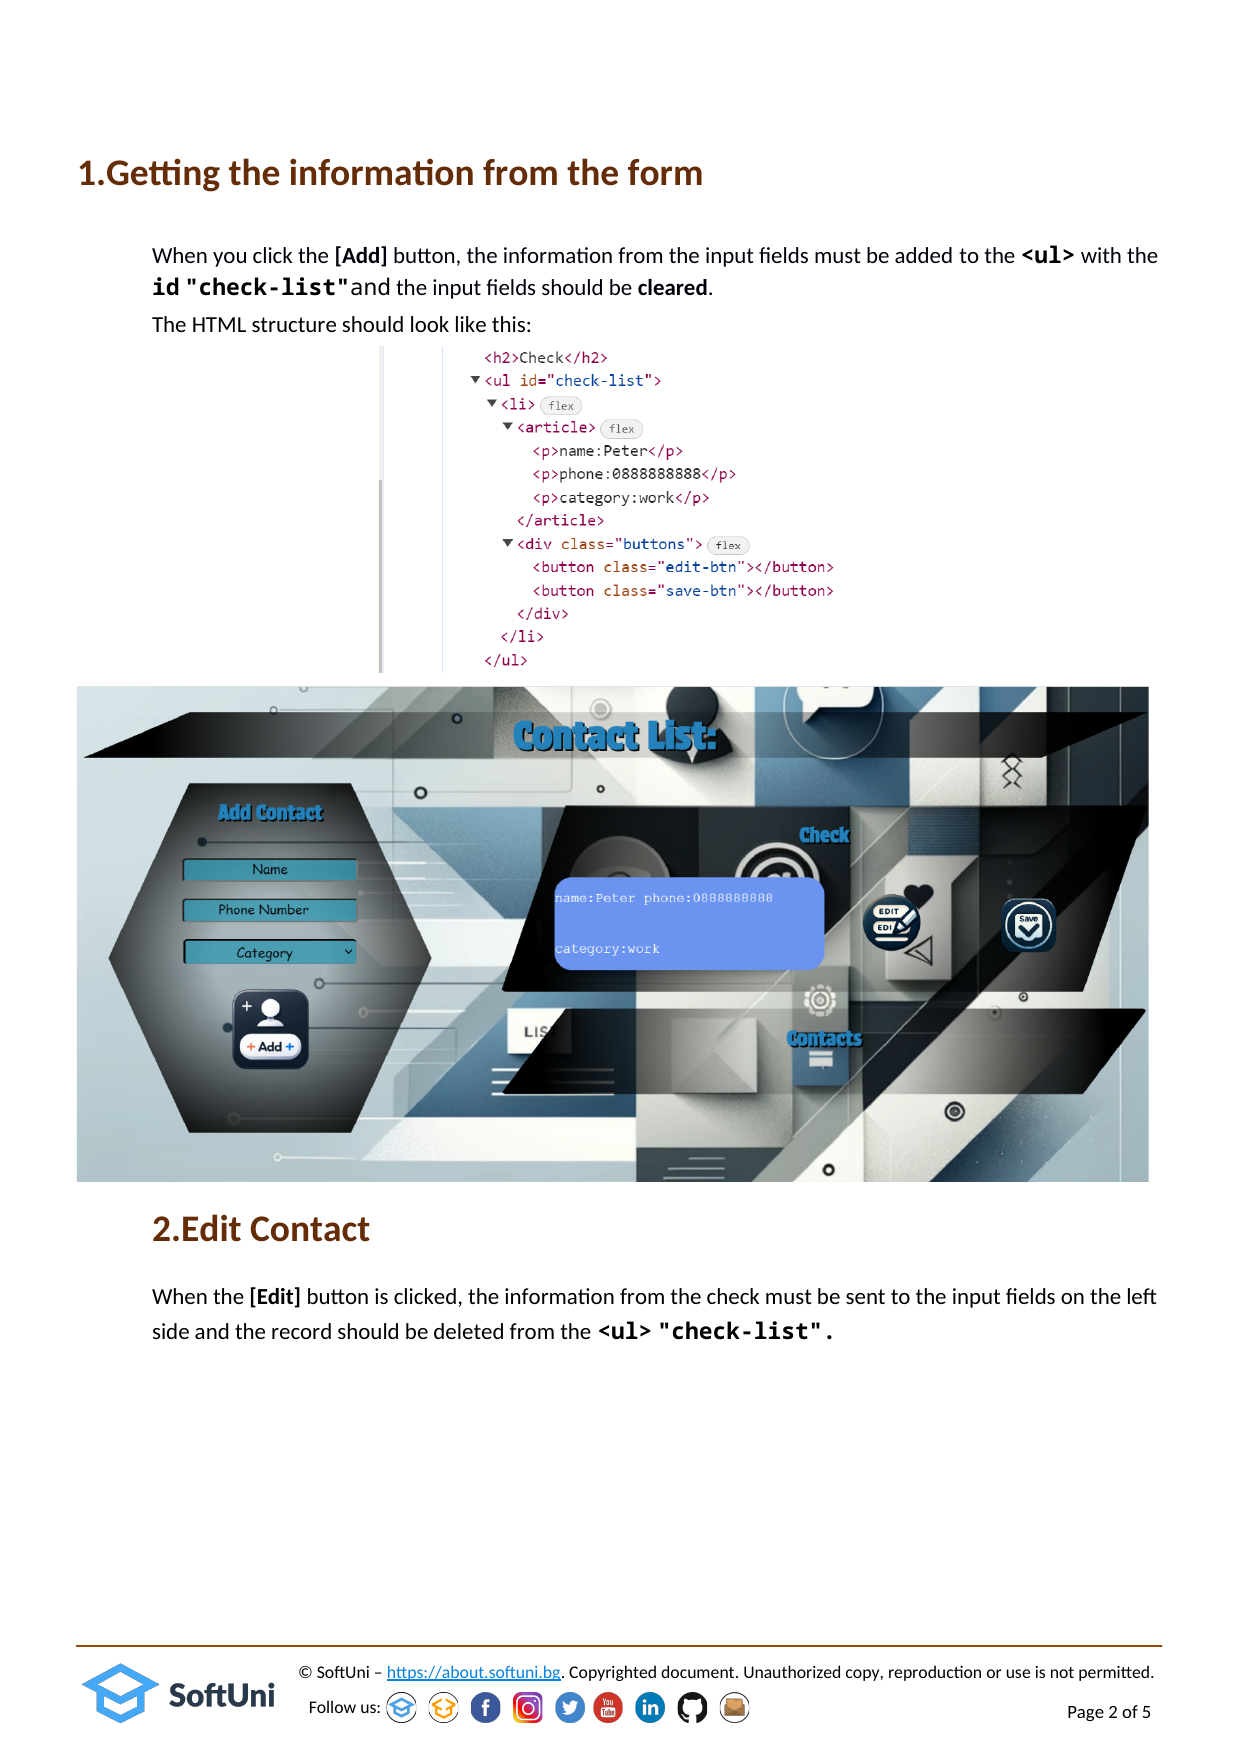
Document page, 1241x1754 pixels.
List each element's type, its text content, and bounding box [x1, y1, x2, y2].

picture [378, 346, 862, 673]
picture [649, 1705, 658, 1714]
picture [471, 1692, 501, 1723]
picture [635, 1714, 644, 1723]
picture [677, 1692, 708, 1723]
picture [76, 686, 1149, 1182]
picture [635, 1692, 644, 1701]
picture [593, 1692, 623, 1723]
picture [555, 1692, 585, 1723]
picture [656, 1692, 665, 1701]
picture [719, 1692, 750, 1723]
picture [75, 1658, 281, 1729]
picture [386, 1692, 417, 1723]
picture [428, 1692, 459, 1723]
subtitle 1.Getting the information from the form [77, 148, 1163, 194]
text When you click the [Add] button, the information from the input fields must be added to the <ul> with the id "check-list"and the input fields should be cleared. [152, 239, 1163, 302]
text The HTML structure should look like this: [152, 310, 1163, 338]
picture [656, 1714, 665, 1723]
list When the [Edit] button is clicked, the information from the check must be sent to the input fields on the left side and the record should be deleted from the <ul> "check-list". [152, 1282, 1163, 1346]
picture [513, 1692, 543, 1723]
subtitle 2.Edit Contact [152, 1204, 1163, 1250]
